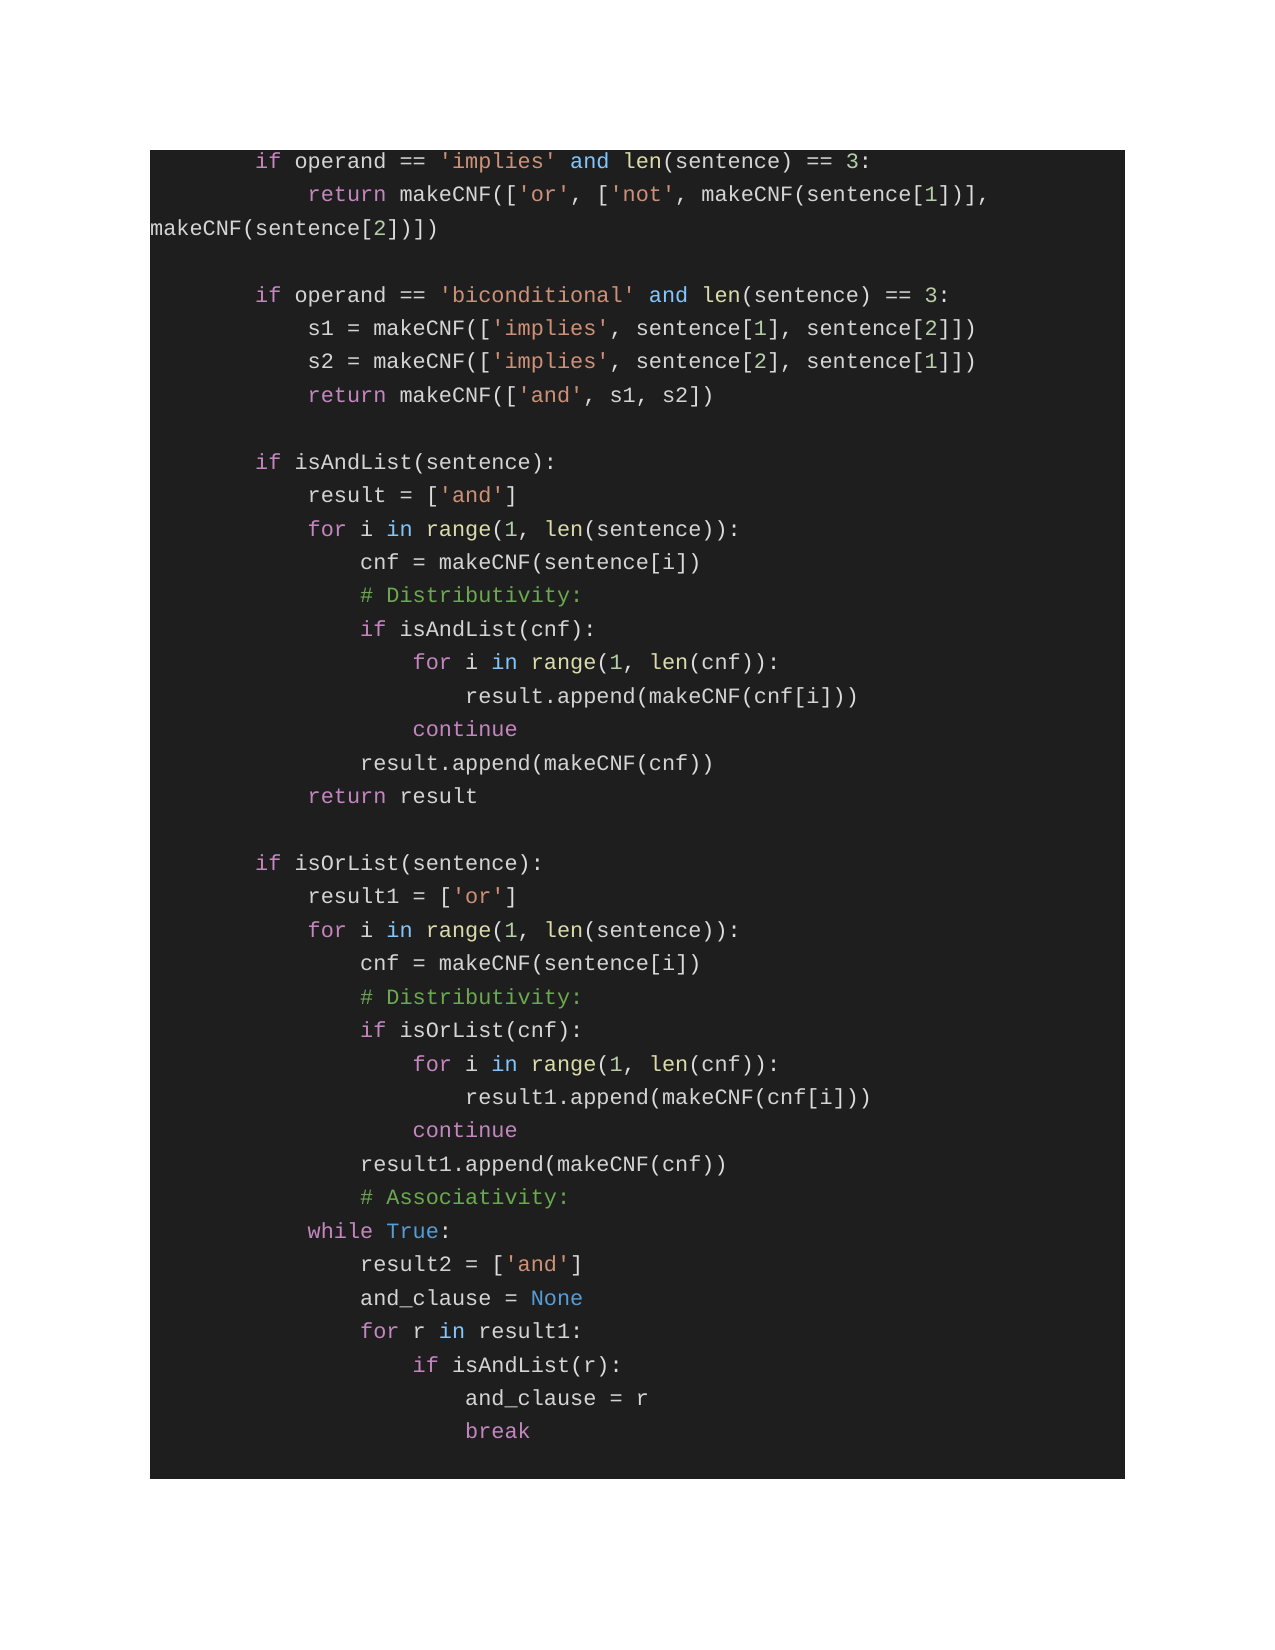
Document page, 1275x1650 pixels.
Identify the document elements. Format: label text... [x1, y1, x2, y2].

text cnf = makeCNF(sentence[i]) [150, 551, 1125, 576]
text for r in result1: [150, 1320, 1125, 1345]
text result1.append(makeCNF(cnf[i])) [150, 1086, 1125, 1111]
text if isAndList(r): [150, 1354, 1125, 1378]
text if isOrList(cnf): [150, 1019, 1125, 1044]
text if operand == 'implies' and len(sentence) == 3: [150, 150, 1125, 175]
text if isOrList(sentence): [150, 852, 1125, 877]
text and_clause = r [150, 1387, 1125, 1412]
text continue [150, 1120, 1125, 1144]
text result.append(makeCNF(cnf)) [150, 752, 1125, 777]
text return makeCNF(['and', s1, s2]) [150, 384, 1125, 409]
text while True: [150, 1220, 1125, 1245]
text result1.append(makeCNF(cnf)) [150, 1153, 1125, 1178]
text result2 = ['and'] [150, 1253, 1125, 1278]
text for i in range(1, len(sentence)): [150, 919, 1125, 944]
text if isAndList(cnf): [150, 618, 1125, 643]
text result.append(makeCNF(cnf[i])) [150, 685, 1125, 710]
text result = ['and'] [150, 484, 1125, 509]
text cnf = makeCNF(sentence[i]) [150, 952, 1125, 977]
text s1 = makeCNF(['implies', sentence[1], sentence[2]]) [150, 317, 1125, 342]
text continue [150, 718, 1125, 743]
text if operand == 'biconditional' and len(sentence) == 3: [150, 284, 1125, 308]
text and_clause = None [150, 1287, 1125, 1312]
text result1 = ['or'] [150, 886, 1125, 910]
text for i in range(1, len(cnf)): [150, 1053, 1125, 1078]
text # Distributivity: [150, 585, 1125, 609]
text return result [150, 785, 1125, 810]
text break [150, 1421, 1125, 1445]
text if isAndList(sentence): [150, 451, 1125, 476]
text # Associativity: [150, 1187, 1125, 1211]
text for i in range(1, len(sentence)): [150, 518, 1125, 543]
text s2 = makeCNF(['implies', sentence[2], sentence[1]]) [150, 351, 1125, 375]
text # Distributivity: [150, 986, 1125, 1011]
text return makeCNF(['or', ['not', makeCNF(sentence[1])], makeCNF(sentence[2])]) [150, 183, 1125, 242]
text for i in range(1, len(cnf)): [150, 652, 1125, 676]
